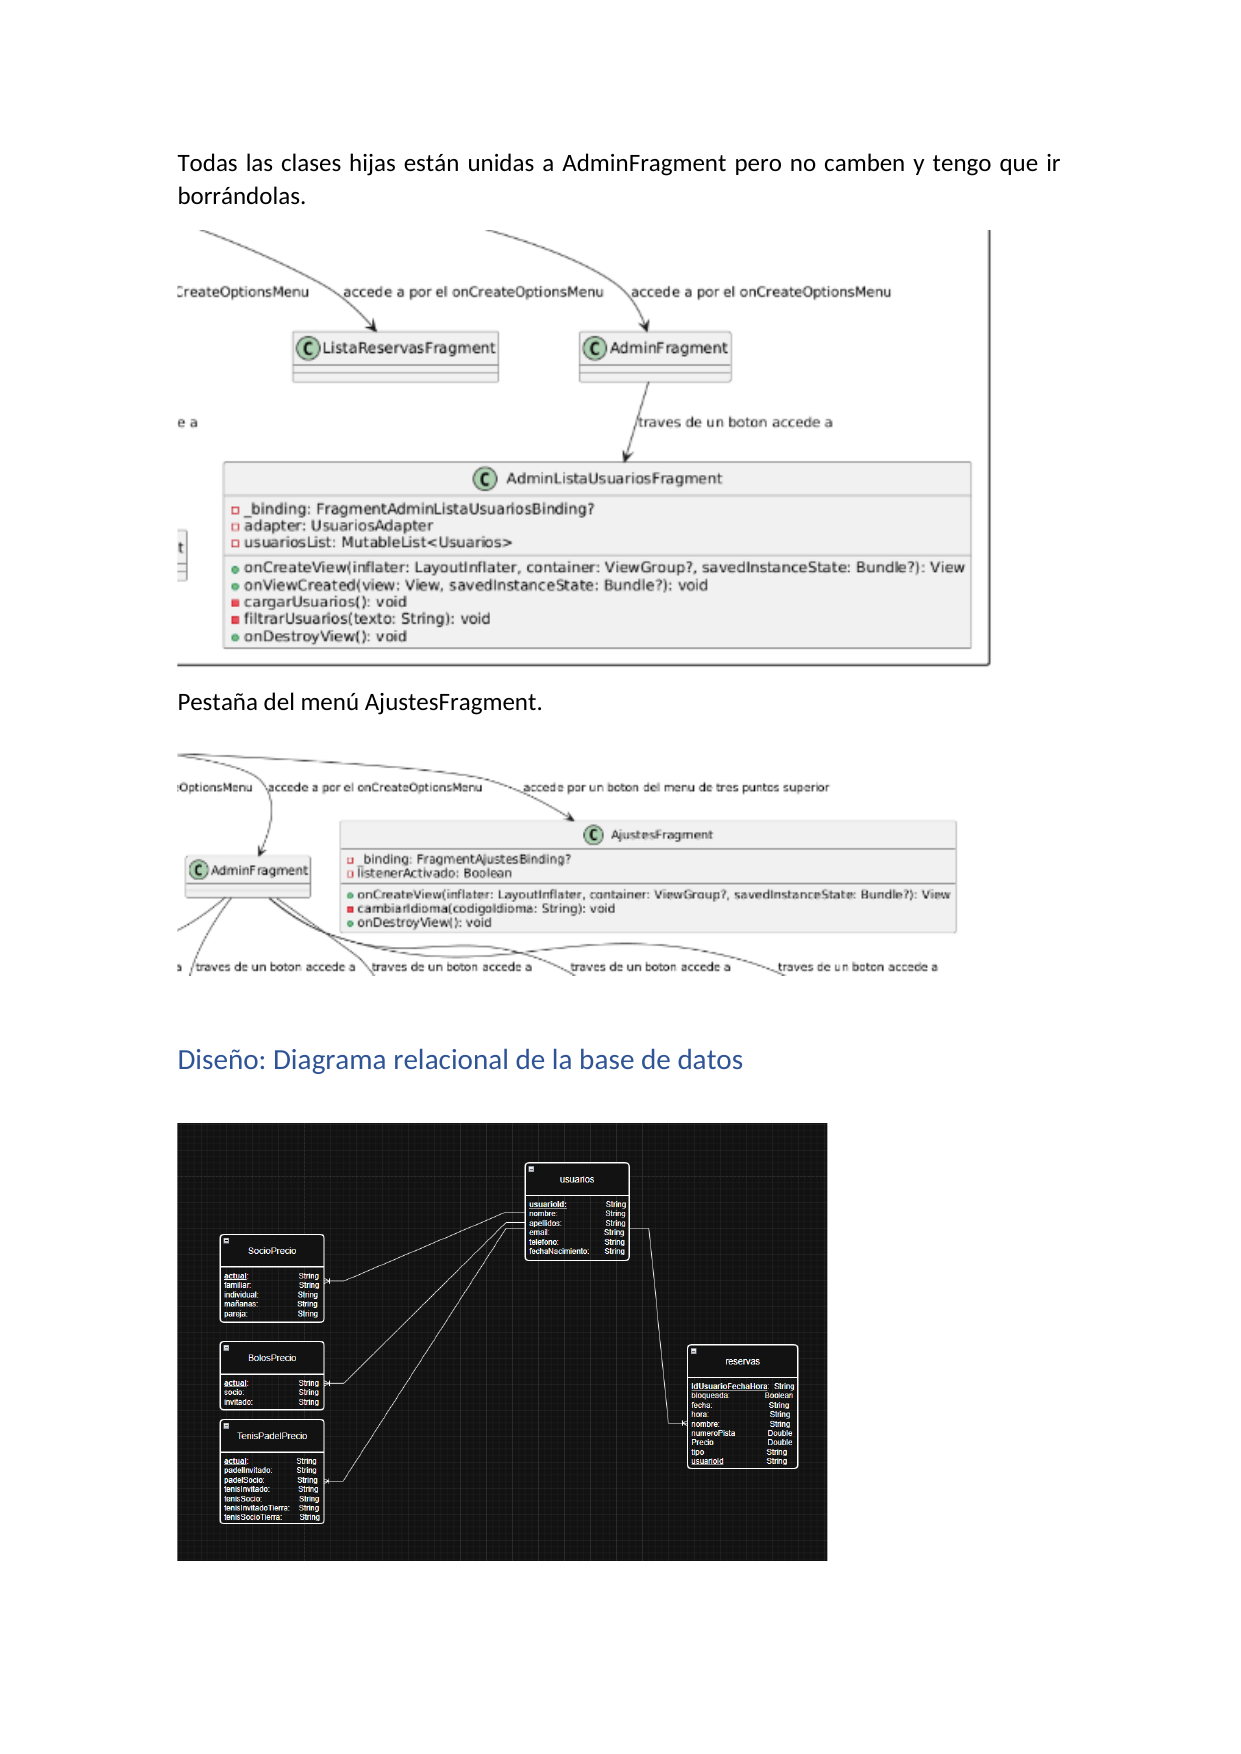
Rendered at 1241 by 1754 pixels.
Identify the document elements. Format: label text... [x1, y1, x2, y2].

subtitle Diseño: Diagrama relacional de la base de datos [177, 1041, 1063, 1076]
text Todas las clases hijas están unidas a AdminFragment pero no camben y tengo que ir borrándolas. [177, 148, 1063, 211]
picture [177, 1123, 828, 1561]
picture [177, 736, 962, 976]
text Pestaña del menú AjustesFragment. [177, 686, 1063, 717]
picture [177, 230, 997, 668]
